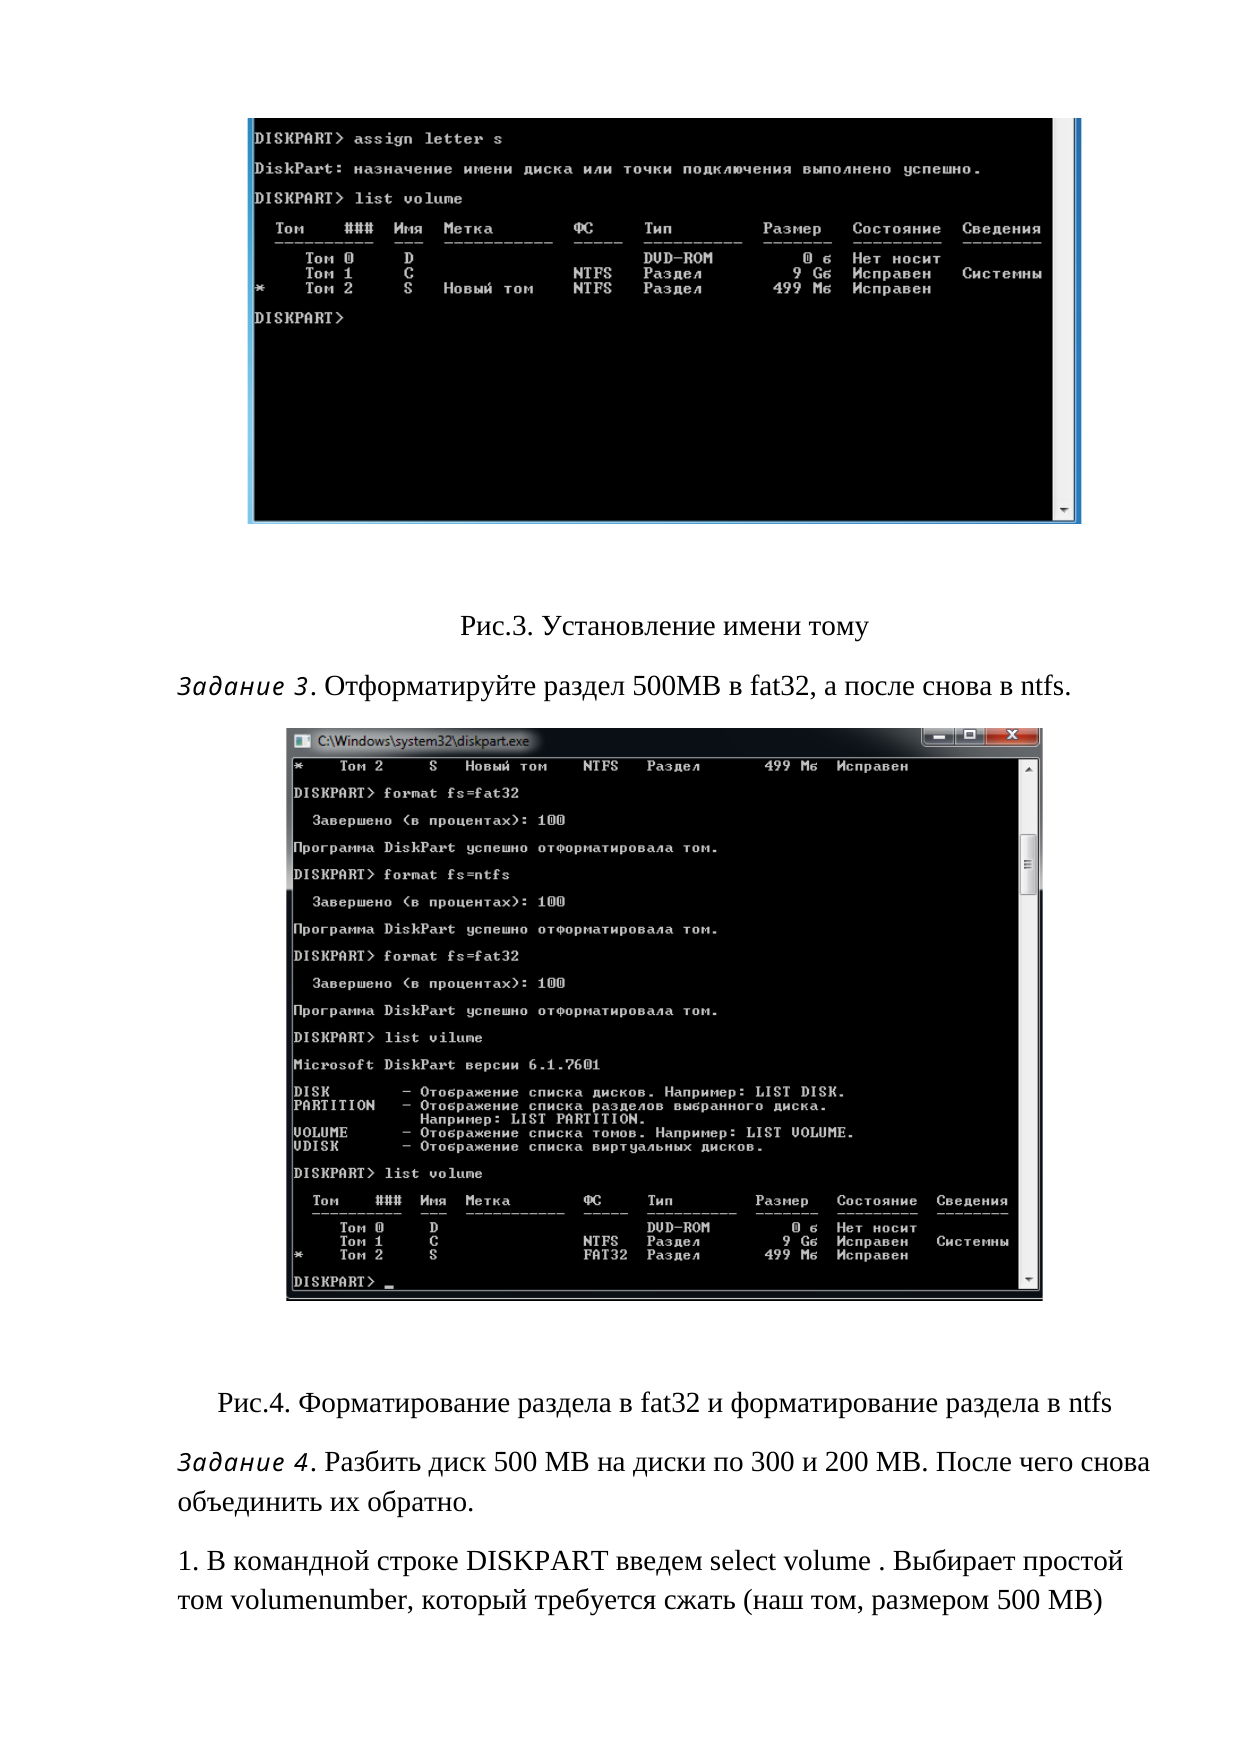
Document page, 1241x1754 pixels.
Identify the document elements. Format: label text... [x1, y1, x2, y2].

text Рис.4. Форматирование раздела в fat32 и форматирование раздела в ntfs [177, 1385, 1152, 1418]
text Задание 3. Отформатируйте раздел 500MB в fat32, а после снова в ntfs. [177, 668, 1152, 702]
picture [286, 728, 1043, 1301]
text Рис.3. Установление имени тому [177, 608, 1152, 642]
text 1. В командной строке DISKPART введем select volume . Выбирает простой том volumenumber, который требуется сжать (наш том, размером 500 MB) [177, 1543, 1152, 1615]
text Задание 4. Разбить диск 500 MB на диски по 300 и 200 МB. После чего снова объединить их обратно. [177, 1444, 1152, 1517]
picture [247, 118, 1082, 524]
